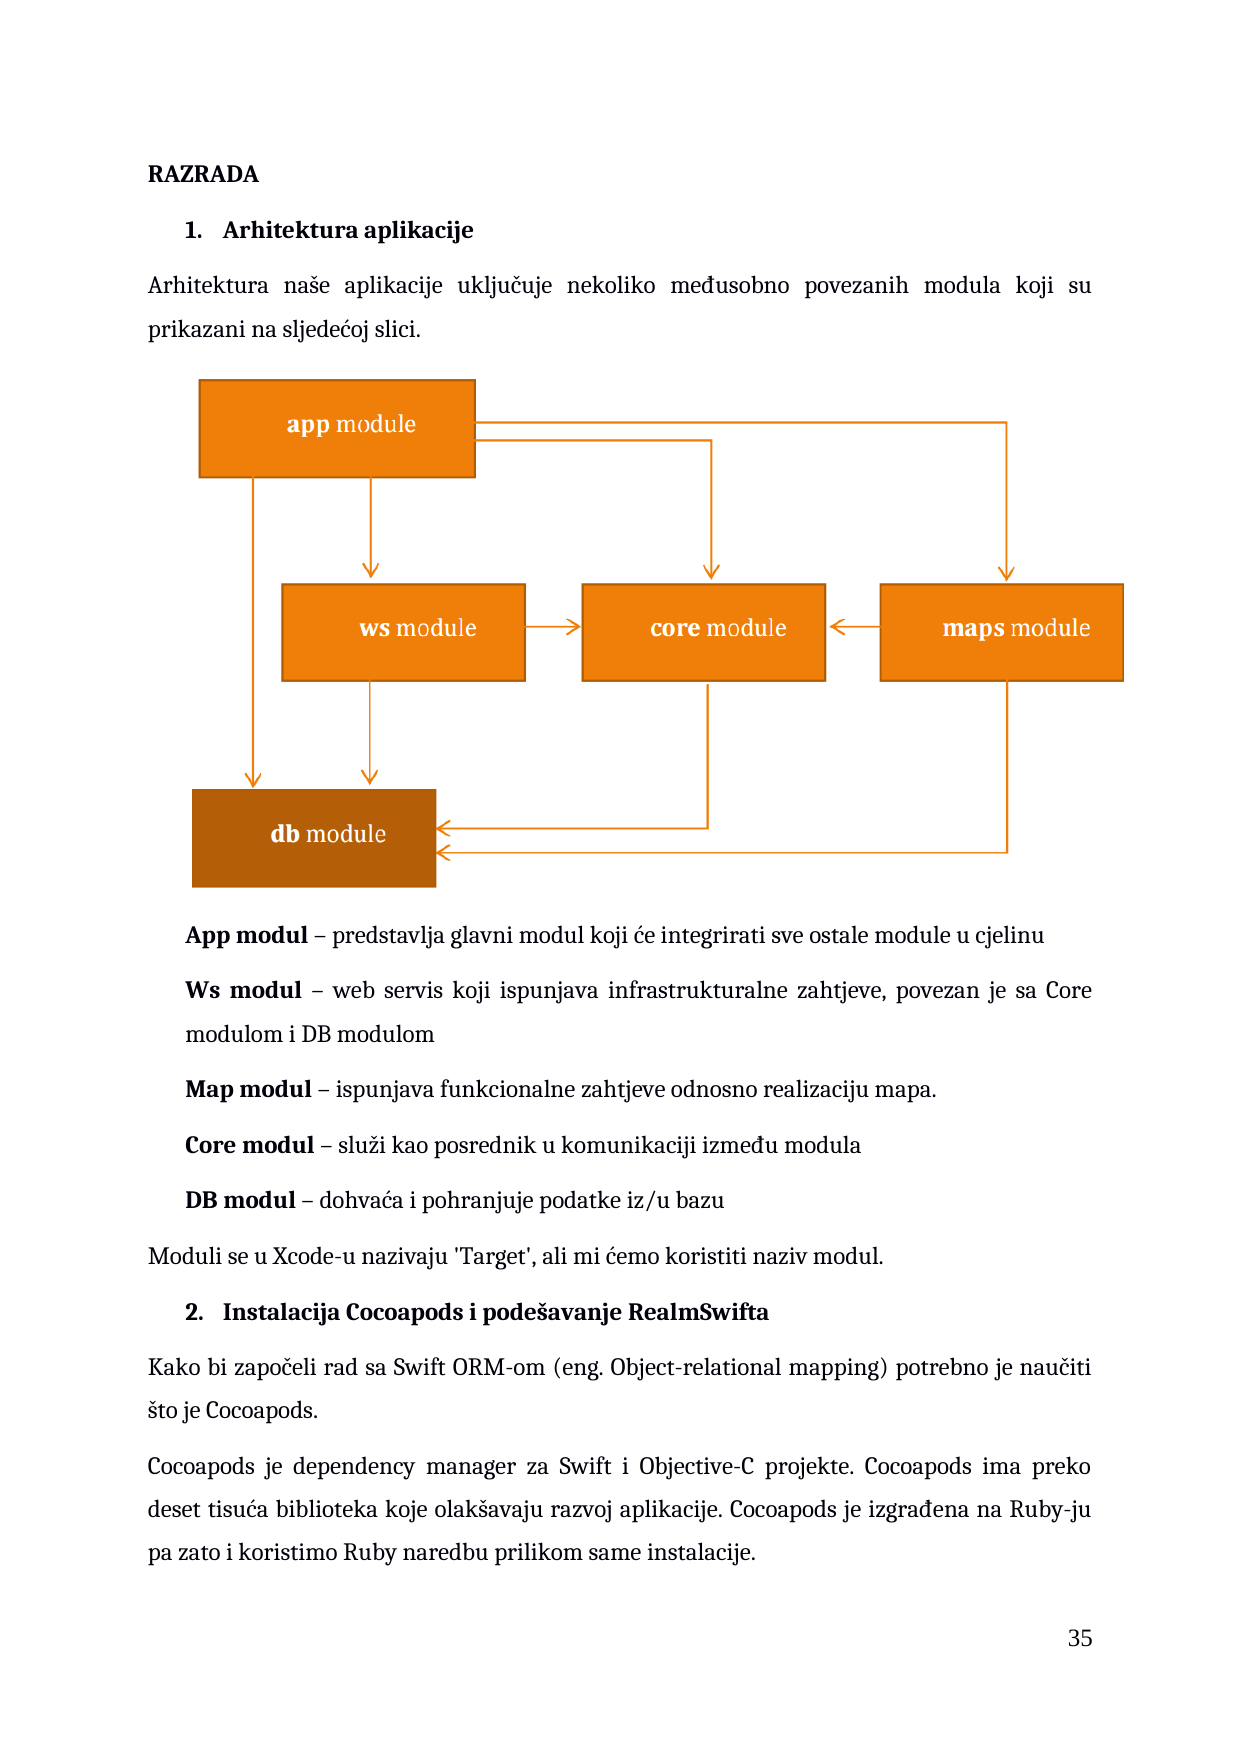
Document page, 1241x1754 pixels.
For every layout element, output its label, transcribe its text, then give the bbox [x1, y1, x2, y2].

text Core modul – služi kao posrednik u komunikaciji između modula [185, 1131, 1093, 1159]
text App modul – predstavlja glavni modul koji će integrirati sve ostale module u cjelinu [185, 921, 1093, 949]
text RAZRADA [148, 160, 1093, 189]
text Cocoapods je dependency manager za Swift i Objective-C projekte. Cocoapods ima preko deset tisuća biblioteka koje olakšavaju razvoj aplikacije. Cocoapods je izgrađena na Ruby-ju pa zato i koristimo Ruby naredbu prilikom same instalacije. [148, 1452, 1093, 1567]
text Kako bi započeli rad sa Swift ORM-om (eng. Object-relational mapping) potrebno je naučiti što je Cocoapods. [148, 1353, 1093, 1425]
picture [185, 370, 1130, 894]
text Arhitektura naše aplikacije uključuje nekoliko međusobno povezanih modula koji su prikazani na sljedećoj slici. [148, 271, 1093, 343]
text Moduli se u Xcode-u nazivaju 'Target', ali mi ćemo koristiti naziv modul. [148, 1242, 1093, 1271]
list Arhitektura aplikacije [185, 216, 1093, 244]
text Ws modul – web servis koji ispunjava infrastrukturalne zahtjeve, povezan je sa Core modulom i DB modulom [185, 976, 1093, 1048]
list Instalacija Cocoapods i podešavanje RealmSwifta [185, 1298, 1093, 1326]
text Map modul – ispunjava funkcionalne zahtjeve odnosno realizaciju mapa. [185, 1075, 1093, 1104]
text DB modul – dohvaća i pohranjuje podatke iz/u bazu [185, 1186, 1093, 1215]
